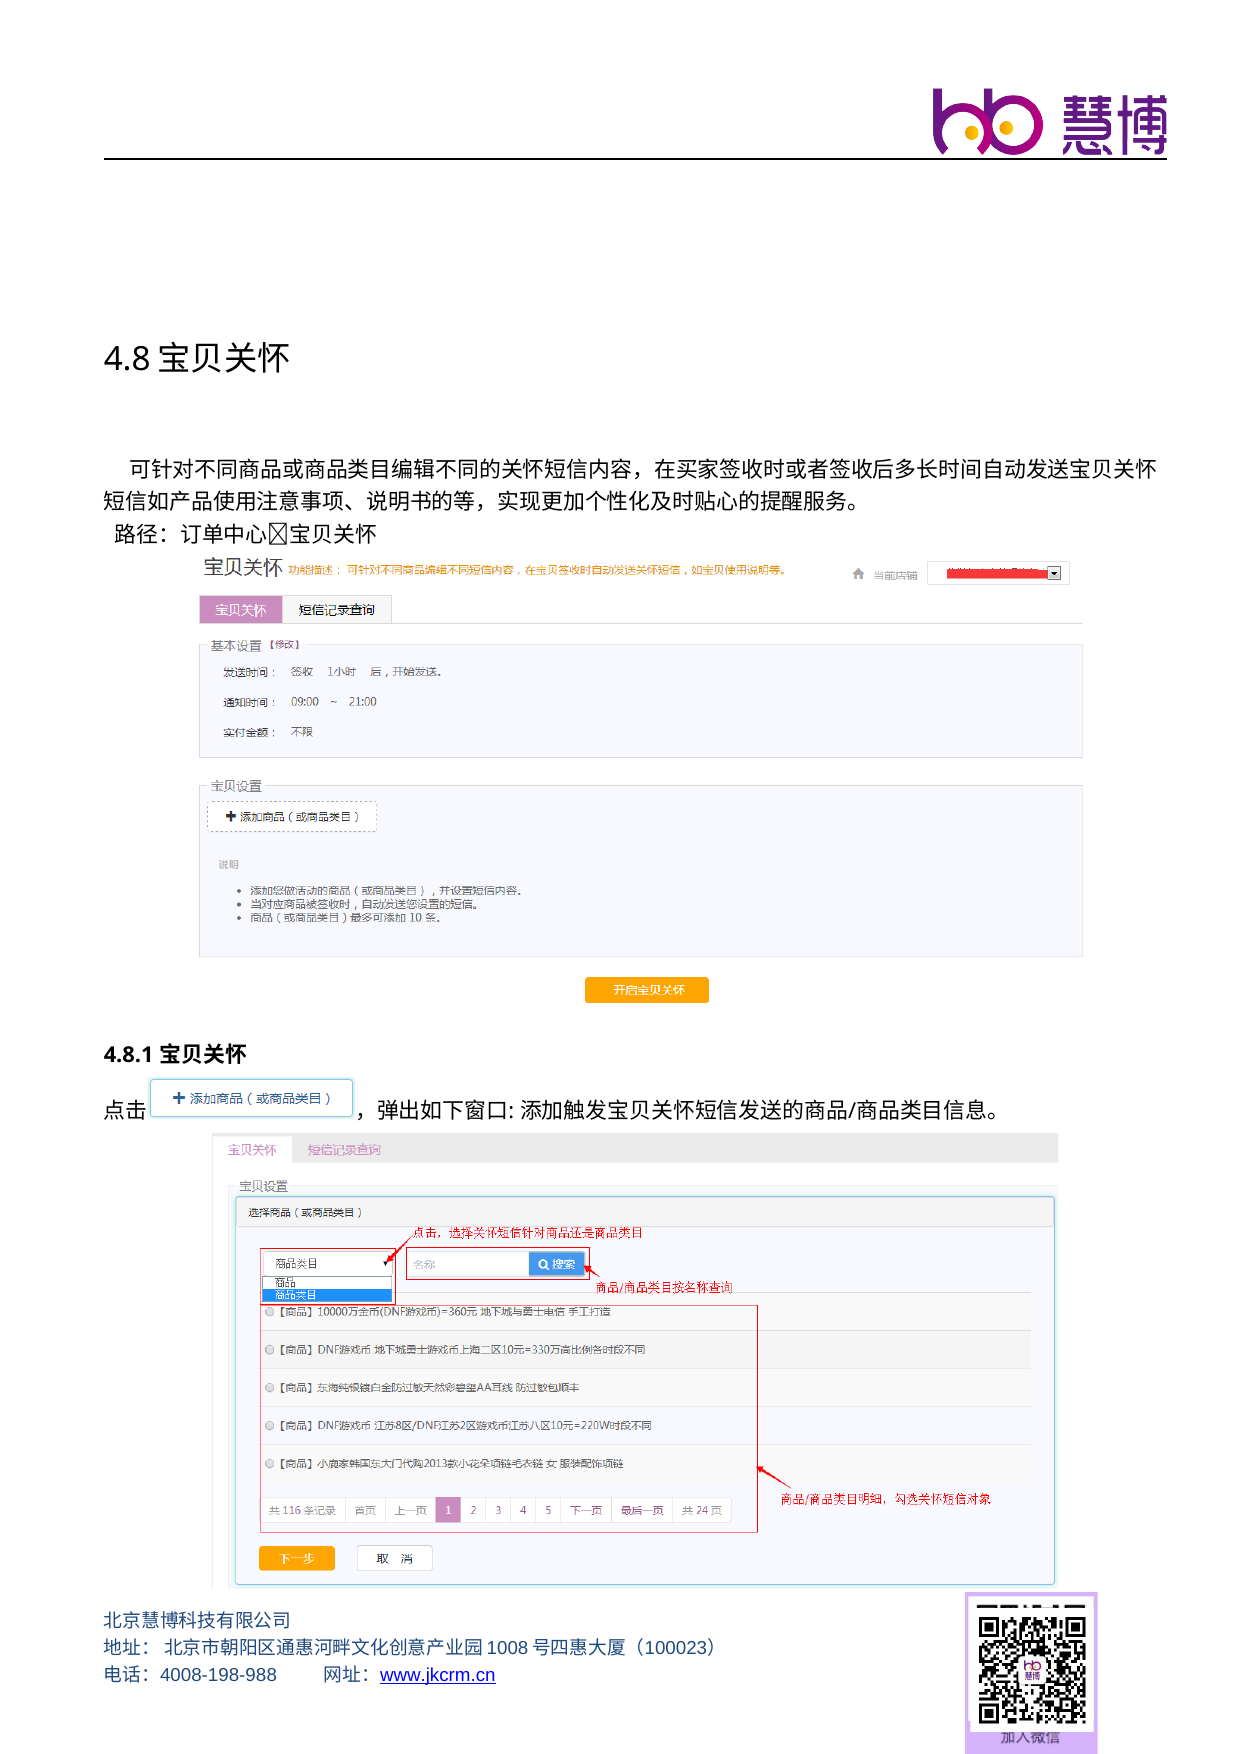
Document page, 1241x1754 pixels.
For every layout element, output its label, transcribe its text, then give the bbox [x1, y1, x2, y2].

subtitle 4.8宝贝关怀 [103, 324, 1167, 389]
picture [933, 88, 1167, 156]
picture [147, 1077, 356, 1119]
text 路径：订单中心宝贝关怀 [103, 516, 1167, 549]
text 4.8.1 宝贝关怀 [103, 1036, 1167, 1069]
picture [211, 1133, 1059, 1589]
text 可针对不同商品或商品类目编辑不同的关怀短信内容，在买家签收时或者签收后多长时间自动发送宝贝关怀短信如产品使用注意事项、说明书的等，实现更加个性化及时贴心的提醒服务。 [103, 451, 1167, 516]
text 点击，弹出如下窗口: 添加触发宝贝关怀短信发送的商品/商品类目信息。 [103, 1069, 1167, 1134]
picture [964, 1592, 1098, 1754]
picture [185, 548, 1085, 1014]
